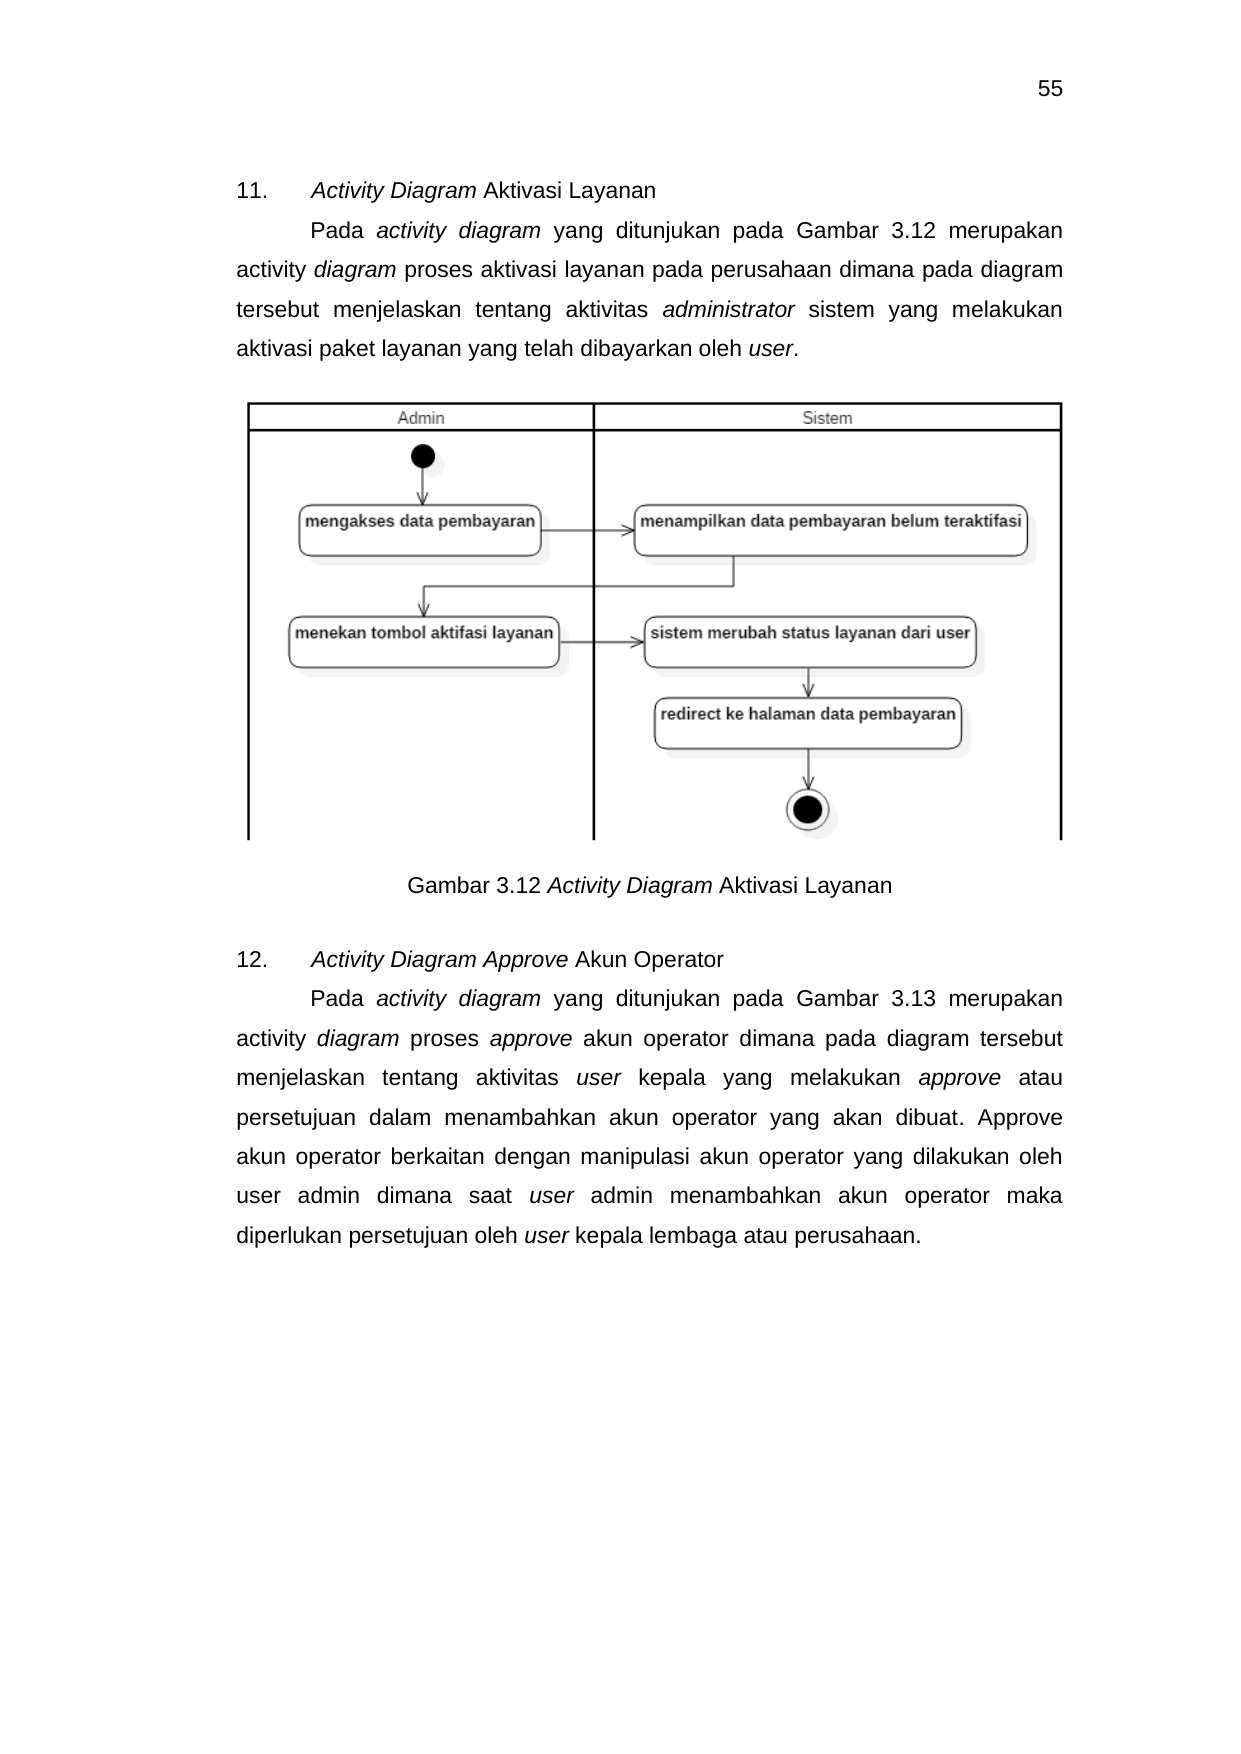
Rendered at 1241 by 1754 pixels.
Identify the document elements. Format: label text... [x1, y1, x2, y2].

text Pada activity diagram yang ditunjukan pada Gambar 3.13 merupakan activity diagram proses approve akun operator dimana pada diagram tersebut menjelaskan tentang aktivitas user kepala yang melakukan approve atau persetujuan dalam menambahkan akun operator yang akan dibuat. Approve akun operator berkaitan dengan manipulasi akun operator yang dilakukan oleh user admin dimana saat user admin menambahkan akun operator maka diperlukan persetujuan oleh user kepala lembaga atau perusahaan. [236, 985, 1063, 1248]
picture [236, 391, 1071, 854]
list Activity Diagram Aktivasi Layanan [236, 177, 1063, 203]
list Activity Diagram Approve Akun Operator [236, 946, 1063, 972]
text Gambar 3.12 Activity Diagram Aktivasi Layanan [236, 872, 1063, 899]
text Pada activity diagram yang ditunjukan pada Gambar 3.12 merupakan activity diagram proses aktivasi layanan pada perusahaan dimana pada diagram tersebut menjelaskan tentang aktivitas administrator sistem yang melakukan aktivasi paket layanan yang telah dibayarkan oleh user. [236, 217, 1063, 361]
